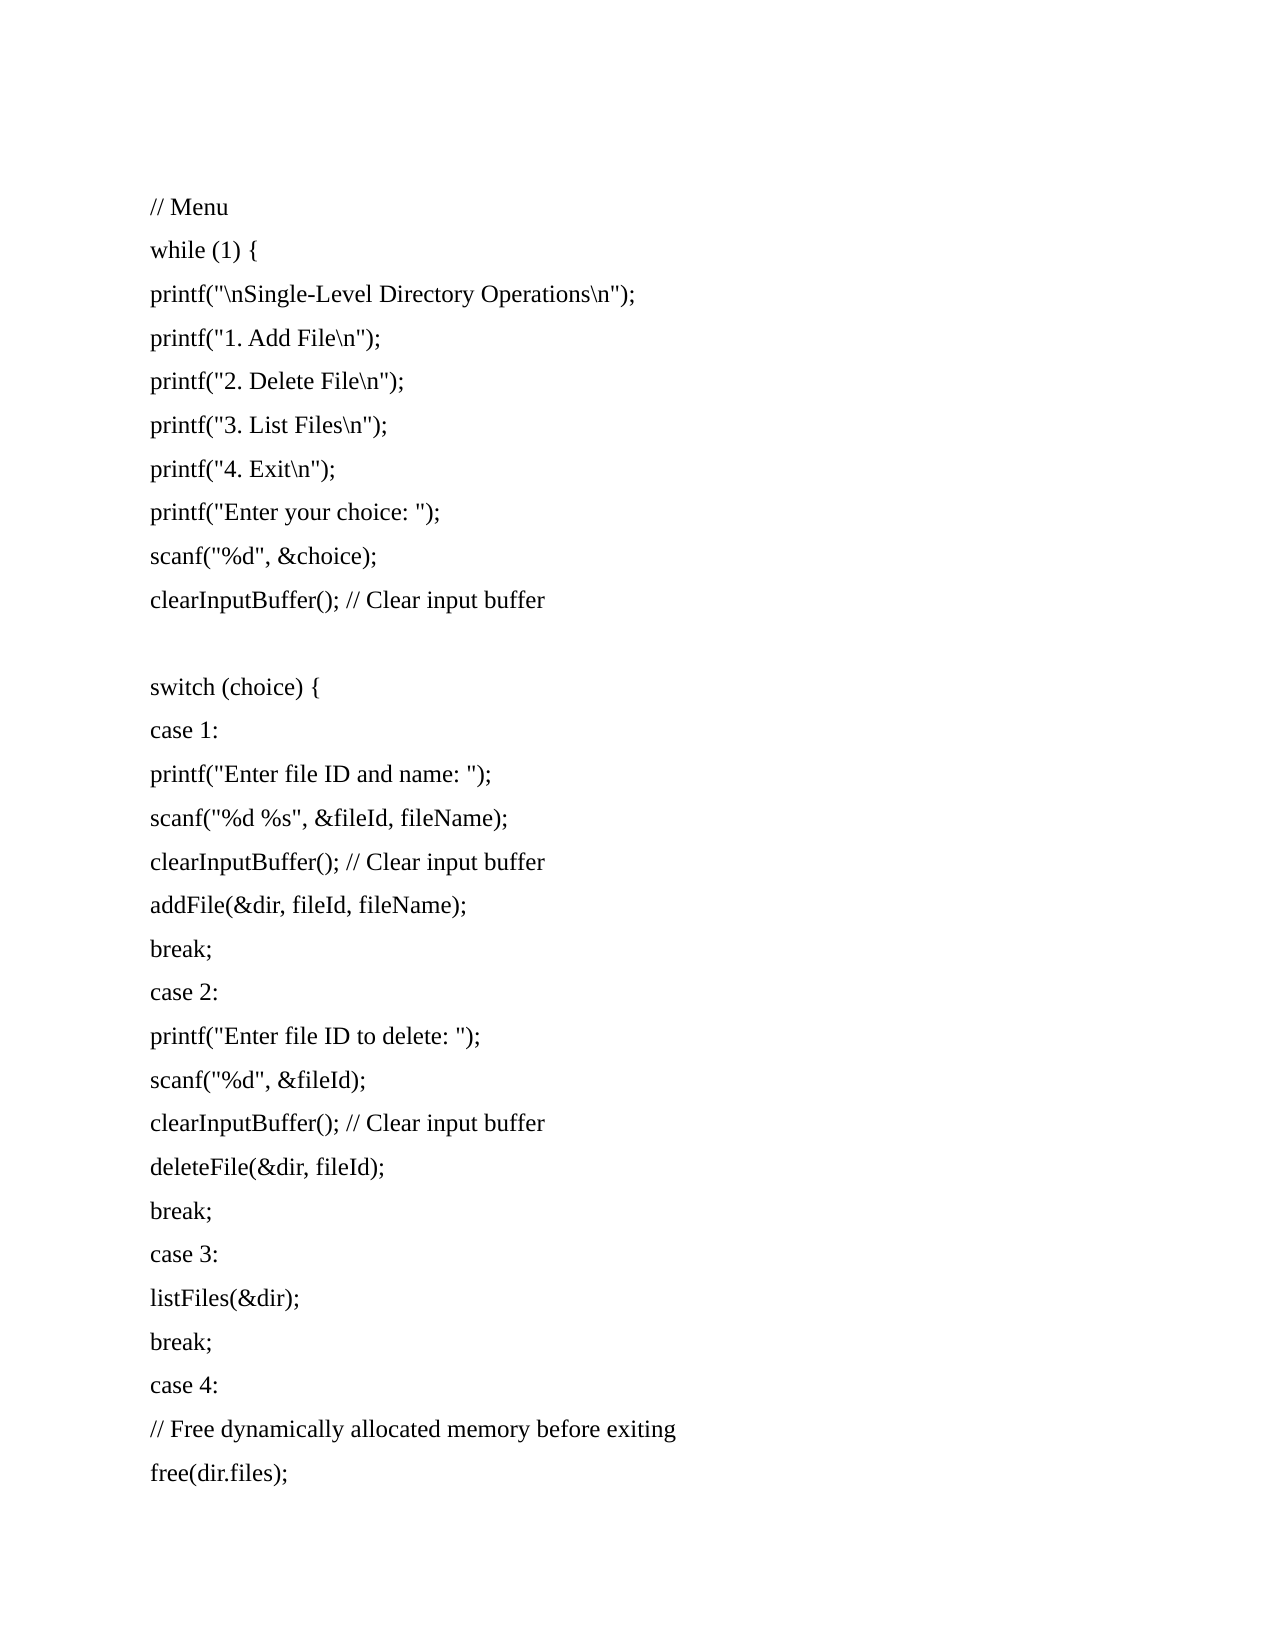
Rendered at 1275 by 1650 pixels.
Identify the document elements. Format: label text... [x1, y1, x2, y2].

text deleteFile(&dir, fileId); [150, 1154, 1125, 1181]
text scanf("%d", &fileId); [150, 1067, 1125, 1093]
text clearInputBuffer(); // Clear input buffer [150, 848, 1125, 875]
text case 4: [150, 1372, 1125, 1399]
text case 2: [150, 979, 1125, 1006]
text printf("Enter your choice: "); [150, 499, 1125, 526]
text printf("2. Delete File\n"); [150, 368, 1125, 395]
text break; [150, 1328, 1125, 1355]
text switch (choice) { [150, 674, 1125, 701]
text printf("Enter file ID and name: "); [150, 761, 1125, 788]
text // Menu [150, 194, 1125, 221]
text printf("Enter file ID to delete: "); [150, 1023, 1125, 1050]
text case 1: [150, 717, 1125, 744]
text printf("3. List Files\n"); [150, 412, 1125, 439]
text break; [150, 936, 1125, 963]
text printf("\nSingle-Level Directory Operations\n"); [150, 281, 1125, 308]
text printf("1. Add File\n"); [150, 324, 1125, 352]
text free(dir.files); [150, 1459, 1125, 1486]
text listFiles(&dir); [150, 1285, 1125, 1312]
text scanf("%d %s", &fileId, fileName); [150, 805, 1125, 832]
text printf("4. Exit\n"); [150, 456, 1125, 482]
text clearInputBuffer(); // Clear input buffer [150, 586, 1125, 613]
text // Free dynamically allocated memory before exiting [150, 1416, 1125, 1443]
text clearInputBuffer(); // Clear input buffer [150, 1110, 1125, 1137]
text case 3: [150, 1241, 1125, 1268]
text scanf("%d", &choice); [150, 543, 1125, 570]
text break; [150, 1197, 1125, 1224]
text while (1) { [150, 237, 1125, 264]
text addFile(&dir, fileId, fileName); [150, 892, 1125, 919]
